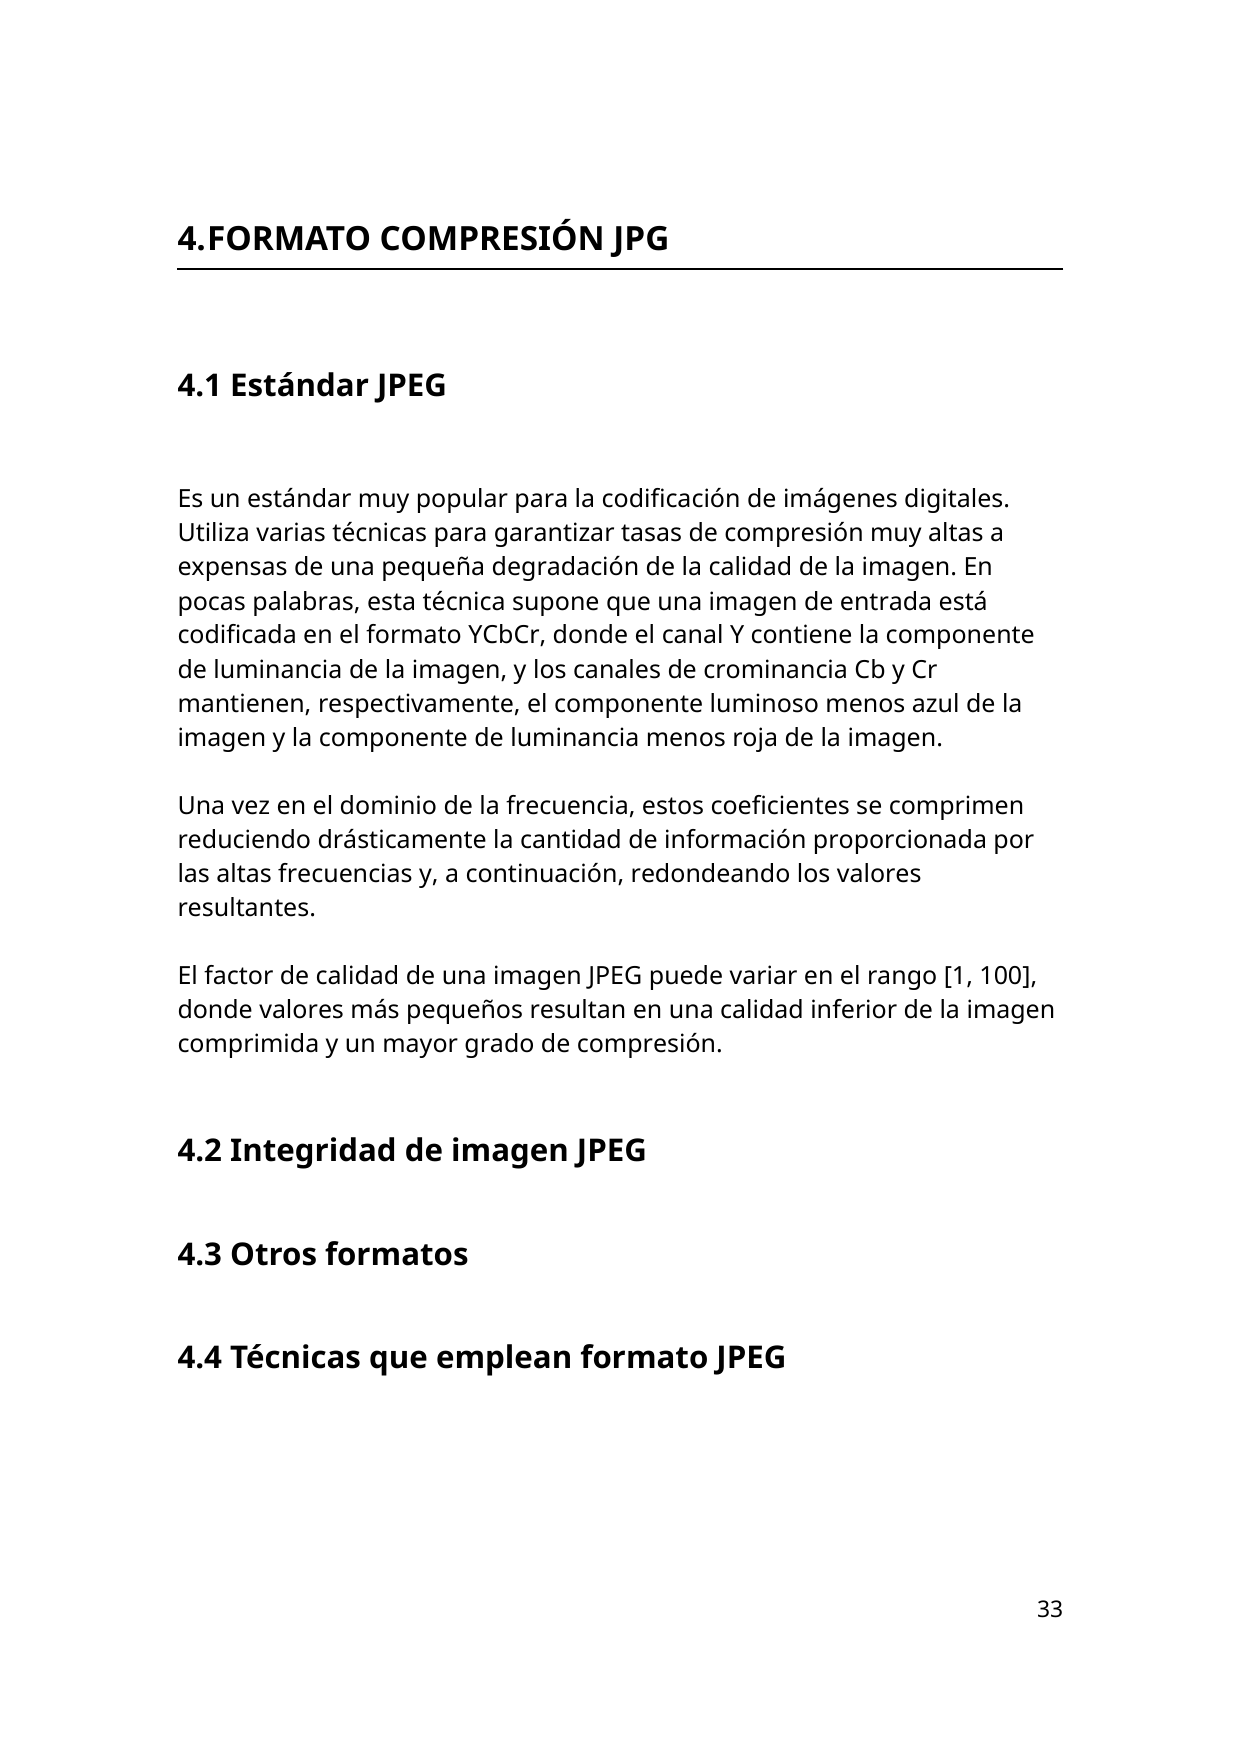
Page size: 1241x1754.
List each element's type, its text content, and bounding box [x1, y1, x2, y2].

text Es un estándar muy popular para la codificación de imágenes digitales. Utiliza varias técnicas para garantizar tasas de compresión muy altas a expensas de una pequeña degradación de la calidad de la imagen. En pocas palabras, esta técnica supone que una imagen de entrada está codificada en el formato YCbCr, donde el canal Y contiene la componente de luminancia de la imagen, y los canales de crominancia Cb y Cr mantienen, respectivamente, el componente luminoso menos azul de la imagen y la componente de luminancia menos roja de la imagen. [177, 481, 1063, 753]
subtitle 4.1 Estándar JPEG [177, 363, 1063, 406]
subtitle 4.3 Otros formatos [177, 1232, 1063, 1274]
subtitle FORMATO COMPRESIÓN JPG [177, 215, 1063, 268]
subtitle 4.2 Integridad de imagen JPEG [177, 1128, 1063, 1171]
subtitle 4.4 Técnicas que emplean formato JPEG [177, 1335, 1063, 1378]
text Una vez en el dominio de la frecuencia, estos coeficientes se comprimen reduciendo drásticamente la cantidad de información proporcionada por las altas frecuencias y, a continuación, redondeando los valores resultantes. [177, 787, 1063, 924]
text El factor de calidad de una imagen JPEG puede variar en el rango [1, 100], donde valores más pequeños resultan en una calidad inferior de la imagen comprimida y un mayor grado de compresión. [177, 958, 1063, 1060]
